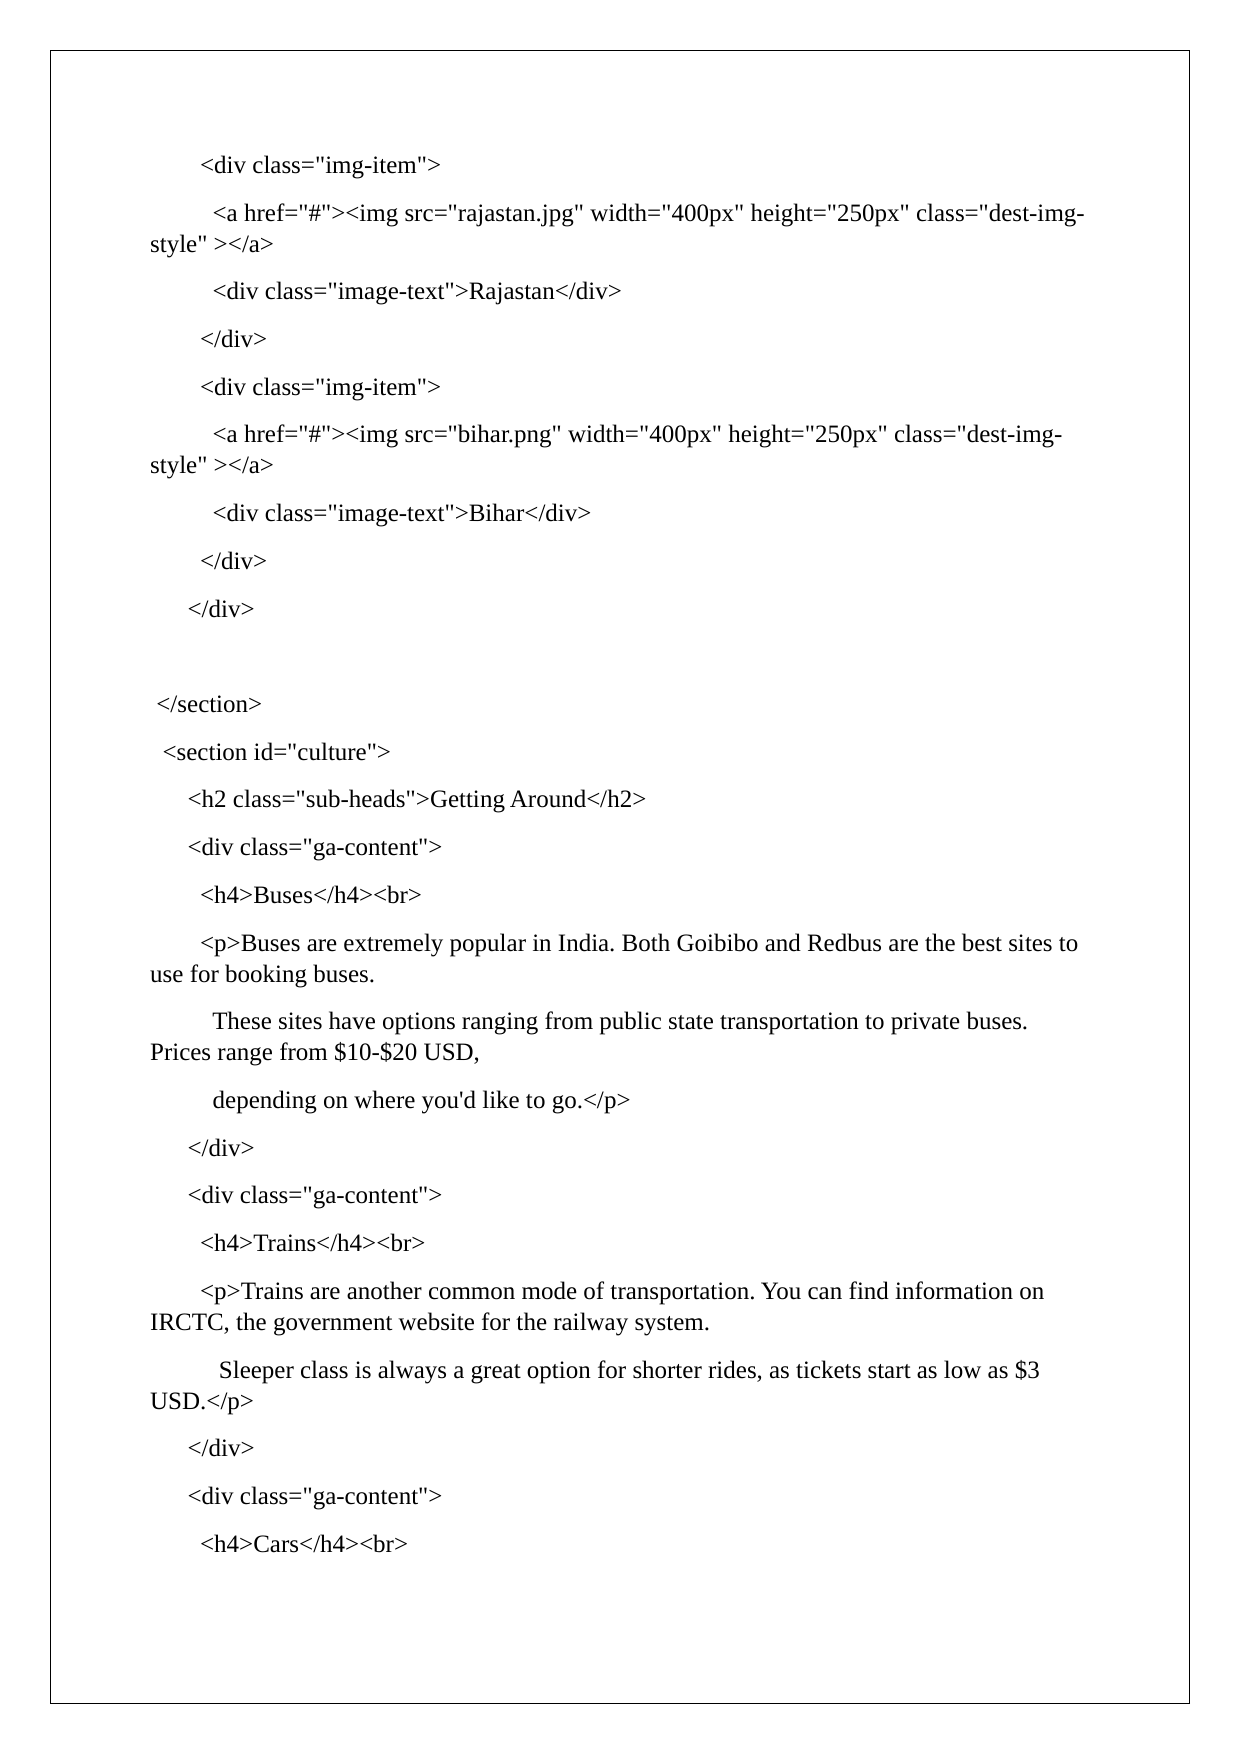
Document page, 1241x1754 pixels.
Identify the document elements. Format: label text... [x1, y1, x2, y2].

text <a href="#"><img src="bihar.png" width="400px" height="250px" class="dest-img-style" ></a> [150, 419, 1090, 479]
text <div class="ga-content"> [150, 1181, 1090, 1209]
text <div class="img-item"> [150, 150, 1090, 179]
text </div> [150, 324, 1090, 353]
text <div class="ga-content"> [150, 832, 1090, 861]
text <h2 class="sub-heads">Getting Around</h2> [150, 784, 1090, 813]
text <p>Buses are extremely popular in India. Both Goibibo and Redbus are the best sites to use for booking buses. [150, 928, 1090, 987]
text depending on where you'd like to go.</p> [150, 1085, 1090, 1114]
text <p>Trains are another common mode of transportation. You can find information on IRCTC, the government website for the railway system. [150, 1276, 1090, 1336]
text <a href="#"><img src="rajastan.jpg" width="400px" height="250px" class="dest-img-style" ></a> [150, 198, 1090, 257]
text <h4>Buses</h4><br> [150, 880, 1090, 909]
text Sleeper class is always a great option for shorter rides, as tickets start as low as $3 USD.</p> [150, 1355, 1090, 1414]
text </div> [150, 1433, 1090, 1462]
text </div> [150, 1133, 1090, 1162]
text <div class="img-item"> [150, 372, 1090, 401]
text <h4>Trains</h4><br> [150, 1228, 1090, 1257]
text <div class="image-text">Bihar</div> [150, 498, 1090, 527]
text </div> [150, 546, 1090, 575]
text <div class="ga-content"> [150, 1481, 1090, 1510]
text <div class="image-text">Rajastan</div> [150, 276, 1090, 305]
text These sites have options ranging from public state transportation to private buses. Prices range from $10-$20 USD, [150, 1006, 1090, 1066]
text </section> [150, 689, 1090, 718]
text <h4>Cars</h4><br> [150, 1529, 1090, 1558]
text <section id="culture"> [150, 737, 1090, 766]
text </div> [150, 594, 1090, 622]
